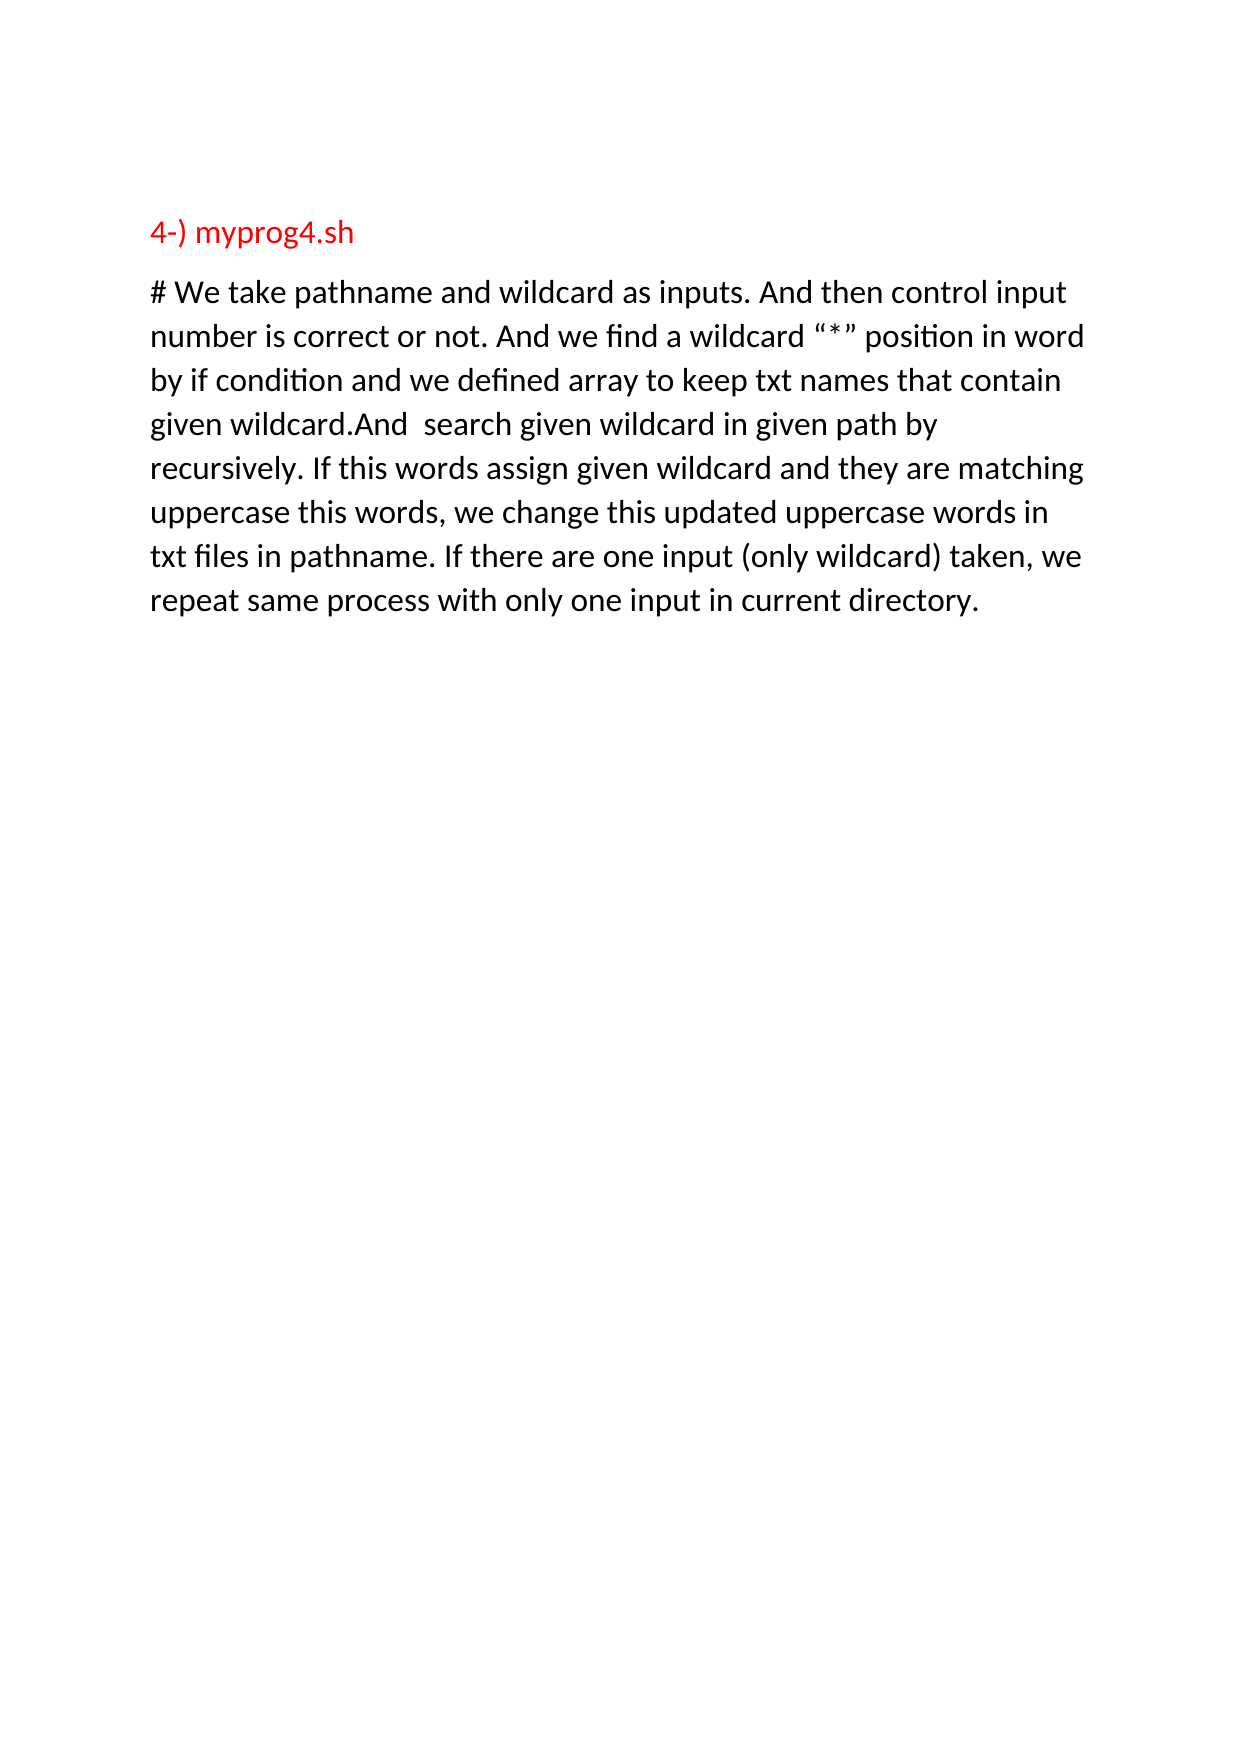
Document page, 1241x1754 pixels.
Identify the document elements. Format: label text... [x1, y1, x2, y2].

text 4-) myprog4.sh [150, 211, 1090, 251]
text # We take pathname and wildcard as inputs. And then control input number is correct or not. And we find a wildcard “*” position in word by if condition and we defined array to keep txt names that contain given wildcard.And search given wildcard in given path by recursively. If this words assign given wildcard and they are matching uppercase this words, we change this updated uppercase words in txt files in pathname. If there are one input (only wildcard) taken, we repeat same process with only one input in current directory. [150, 271, 1090, 620]
